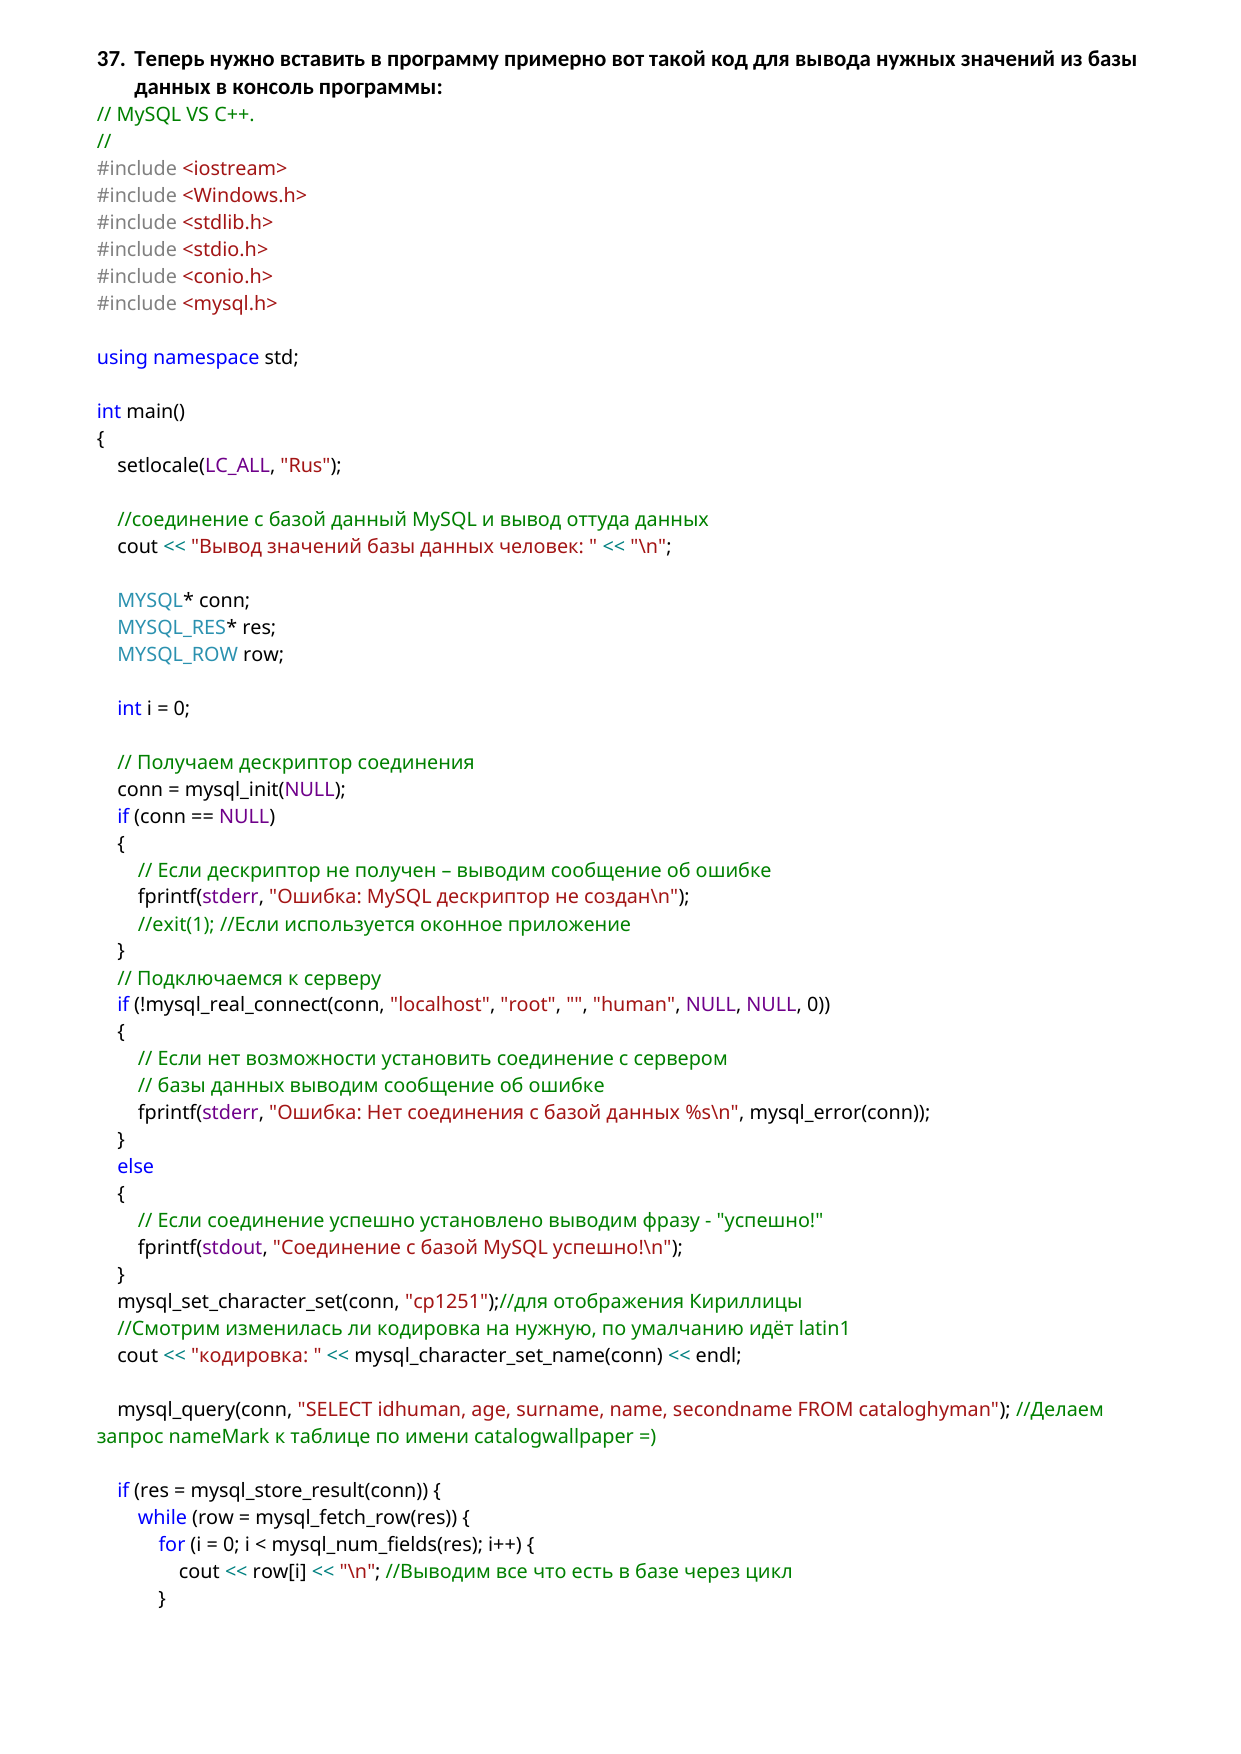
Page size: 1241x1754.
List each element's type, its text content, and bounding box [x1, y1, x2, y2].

text #include <conio.h> [97, 262, 1152, 289]
text int main() [97, 397, 1152, 424]
text mysql_query(conn, "SELECT idhuman, age, surname, name, secondname FROM cataloghyman"); //Делаем запрос nameMark к таблице по имени catalogwallpaper =) [97, 1395, 1152, 1449]
text int i = 0; [97, 694, 1152, 721]
text setlocale(LC_ALL, "Rus"); [97, 451, 1152, 478]
text } [97, 1261, 1152, 1287]
text if (res = mysql_store_result(conn)) { [97, 1476, 1152, 1503]
text else [97, 1153, 1152, 1179]
text while (row = mysql_fetch_row(res)) { [97, 1503, 1152, 1530]
text // MySQL VS С++. [97, 100, 1152, 127]
text // Если соединение успешно установлено выводим фразу - "успешно!" [97, 1207, 1152, 1233]
text // Получаем дескриптор соединения [97, 748, 1152, 775]
text { [97, 1179, 1152, 1207]
text // Если нет возможности установить соединение с сервером [97, 1045, 1152, 1072]
text //exit(1); //Если используется оконное приложение [97, 910, 1152, 937]
text //Смотрим изменилась ли кодировка на нужную, по умалчанию идёт latin1 [97, 1314, 1152, 1341]
text } [97, 937, 1152, 964]
text MYSQL* conn; [97, 586, 1152, 613]
text { [97, 1018, 1152, 1045]
text cout << "кодировка: " << mysql_character_set_name(conn) << endl; [97, 1341, 1152, 1368]
text MYSQL_RES* res; [97, 613, 1152, 640]
text { [97, 424, 1152, 451]
text // базы данных выводим сообщение об ошибке [97, 1072, 1152, 1099]
text using namespace std; [97, 343, 1152, 370]
list Теперь нужно вставить в программу примерно вот такой код для вывода нужных значений из базы данных в консоль программы: [97, 44, 1152, 100]
text mysql_set_character_set(conn, "cp1251");//для отображения Кириллицы [97, 1287, 1152, 1314]
text fprintf(stderr, "Ошибка: Нет соединения с базой данных %s\n", mysql_error(conn)); [97, 1099, 1152, 1126]
text #include <iostream> [97, 154, 1152, 181]
text #include <mysql.h> [97, 289, 1152, 316]
text // [97, 127, 1152, 154]
text // Если дескриптор не получен – выводим сообщение об ошибке [97, 856, 1152, 883]
text if (!mysql_real_connect(conn, "localhost", "root", "", "human", NULL, NULL, 0)) [97, 991, 1152, 1018]
text #include <Windows.h> [97, 181, 1152, 208]
text //соединение с базой данный MySQL и вывод оттуда данных [97, 505, 1152, 532]
text fprintf(stderr, "Ошибка: MySQL дескриптор не создан\n"); [97, 883, 1152, 910]
text #include <stdlib.h> [97, 208, 1152, 235]
text MYSQL_ROW row; [97, 640, 1152, 667]
text for (i = 0; i < mysql_num_fields(res); i++) { [97, 1530, 1152, 1557]
text #include <stdio.h> [97, 235, 1152, 262]
text } [97, 1126, 1152, 1153]
text // Подключаемся к серверу [97, 964, 1152, 991]
text fprintf(stdout, "Соединение с базой MySQL успешно!\n"); [97, 1233, 1152, 1261]
text if (conn == NULL) [97, 802, 1152, 829]
text cout << row[i] << "\n"; //Выводим все что есть в базе через цикл [97, 1557, 1152, 1584]
text cout << "Вывод значений базы данных человек: " << "\n"; [97, 532, 1152, 559]
text conn = mysql_init(NULL); [97, 775, 1152, 802]
text { [97, 829, 1152, 856]
text } [97, 1584, 1152, 1611]
